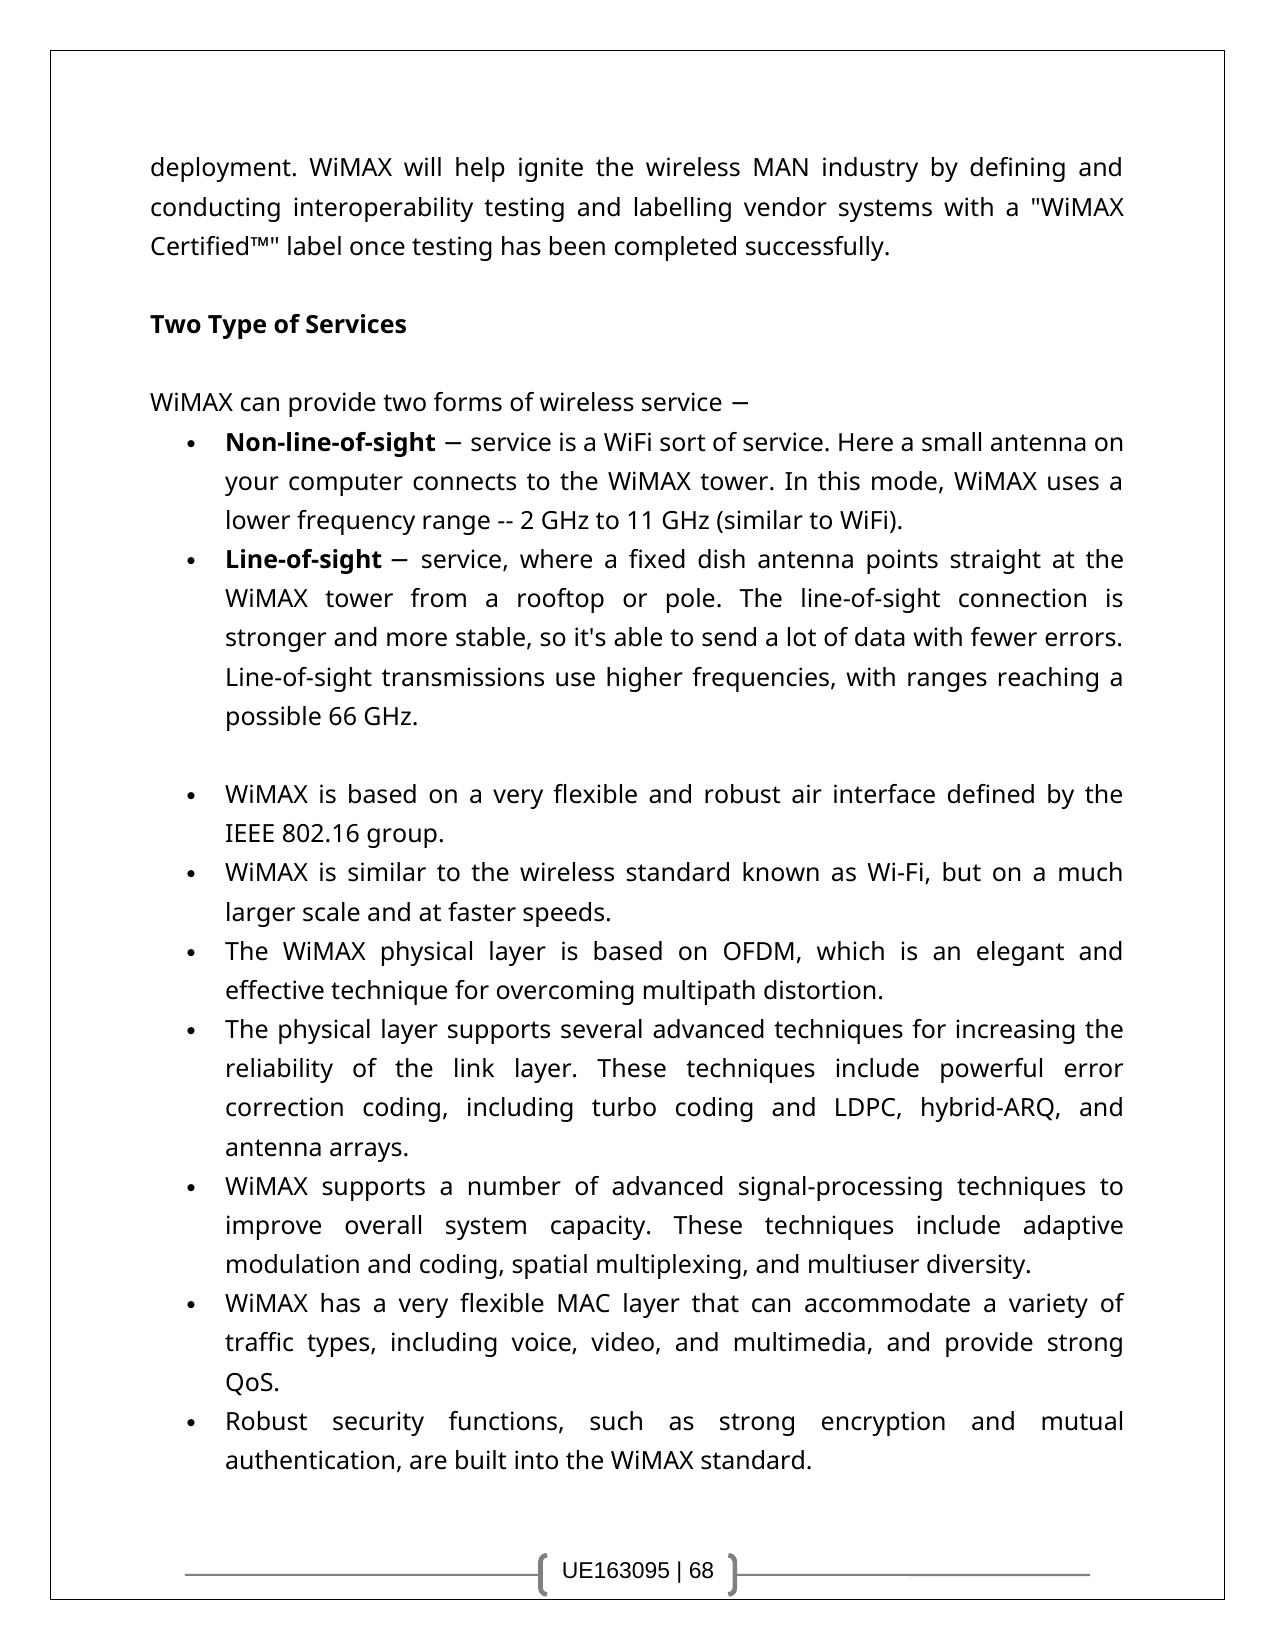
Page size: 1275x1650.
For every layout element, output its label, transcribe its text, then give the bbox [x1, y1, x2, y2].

list WiMAX is similar to the wireless standard known as Wi-Fi, but on a much larger scale and at faster speeds. [187, 855, 1125, 928]
list Non-line-of-sight − service is a WiFi sort of service. Here a small antenna on your computer connects to the WiMAX tower. In this mode, WiMAX uses a lower frequency range -- 2 GHz to 11 GHz (similar to WiFi). [187, 424, 1125, 537]
list WiMAX supports a number of advanced signal-processing techniques to improve overall system capacity. These techniques include adaptive modulation and coding, spatial multiplexing, and multiuser diversity. [187, 1168, 1125, 1281]
list Robust security functions, such as strong encryption and mutual authentication, are built into the WiMAX standard. [187, 1403, 1125, 1477]
list The physical layer supports several advanced techniques for increasing the reliability of the link layer. These techniques include powerful error correction coding, including turbo coding and LDPC, hybrid-ARQ, and antenna arrays. [187, 1012, 1125, 1163]
list WiMAX has a very flexible MAC layer that can accommodate a variety of traffic types, including voice, video, and multimedia, and provide strong QoS. [187, 1286, 1125, 1398]
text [150, 150, 1125, 262]
text WiMAX can provide two forms of wireless service − [150, 385, 1125, 419]
list WiMAX is based on a very flexible and robust air interface defined by the IEEE 802.16 group. [187, 777, 1125, 850]
list The WiMAX physical layer is based on OFDM, which is an elegant and effective technique for overcoming multipath distortion. [187, 933, 1125, 1007]
text Two Type of Services [150, 307, 1125, 341]
list Line-of-sight − service, where a fixed dish antenna points straight at the WiMAX tower from a rooftop or pole. The line-of-sight connection is stronger and more stable, so it's able to send a lot of data with fewer errors. Line-of-sight transmissions use higher frequencies, with ranges reaching a possible 66 GHz. [187, 542, 1125, 732]
